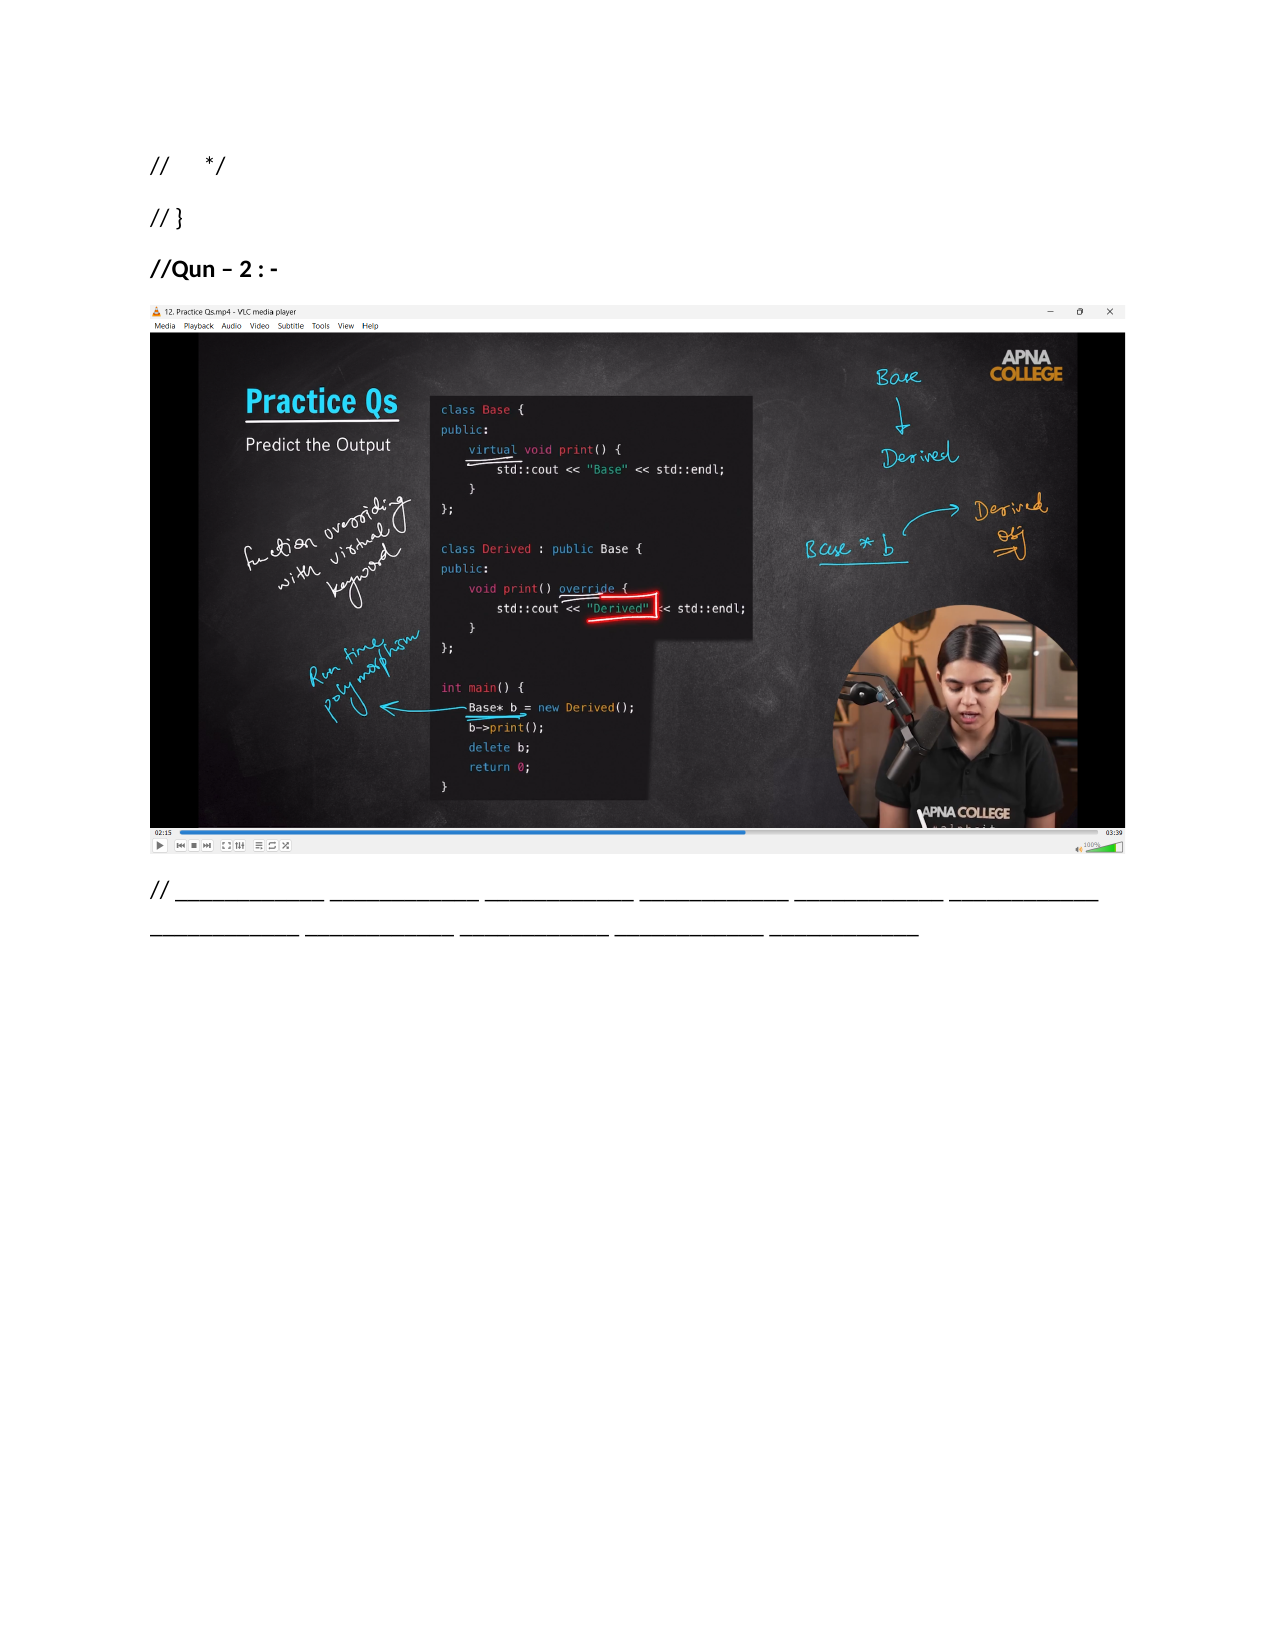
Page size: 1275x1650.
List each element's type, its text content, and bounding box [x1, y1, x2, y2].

text // ____________ ____________ ____________ ____________ ____________ ____________ ____________ ____________ ____________ ____________ ____________ [150, 874, 1125, 940]
text //Qun – 2 : - [150, 253, 1125, 284]
picture [150, 305, 1125, 854]
text // */ [150, 150, 1125, 181]
text // } [150, 202, 1125, 232]
